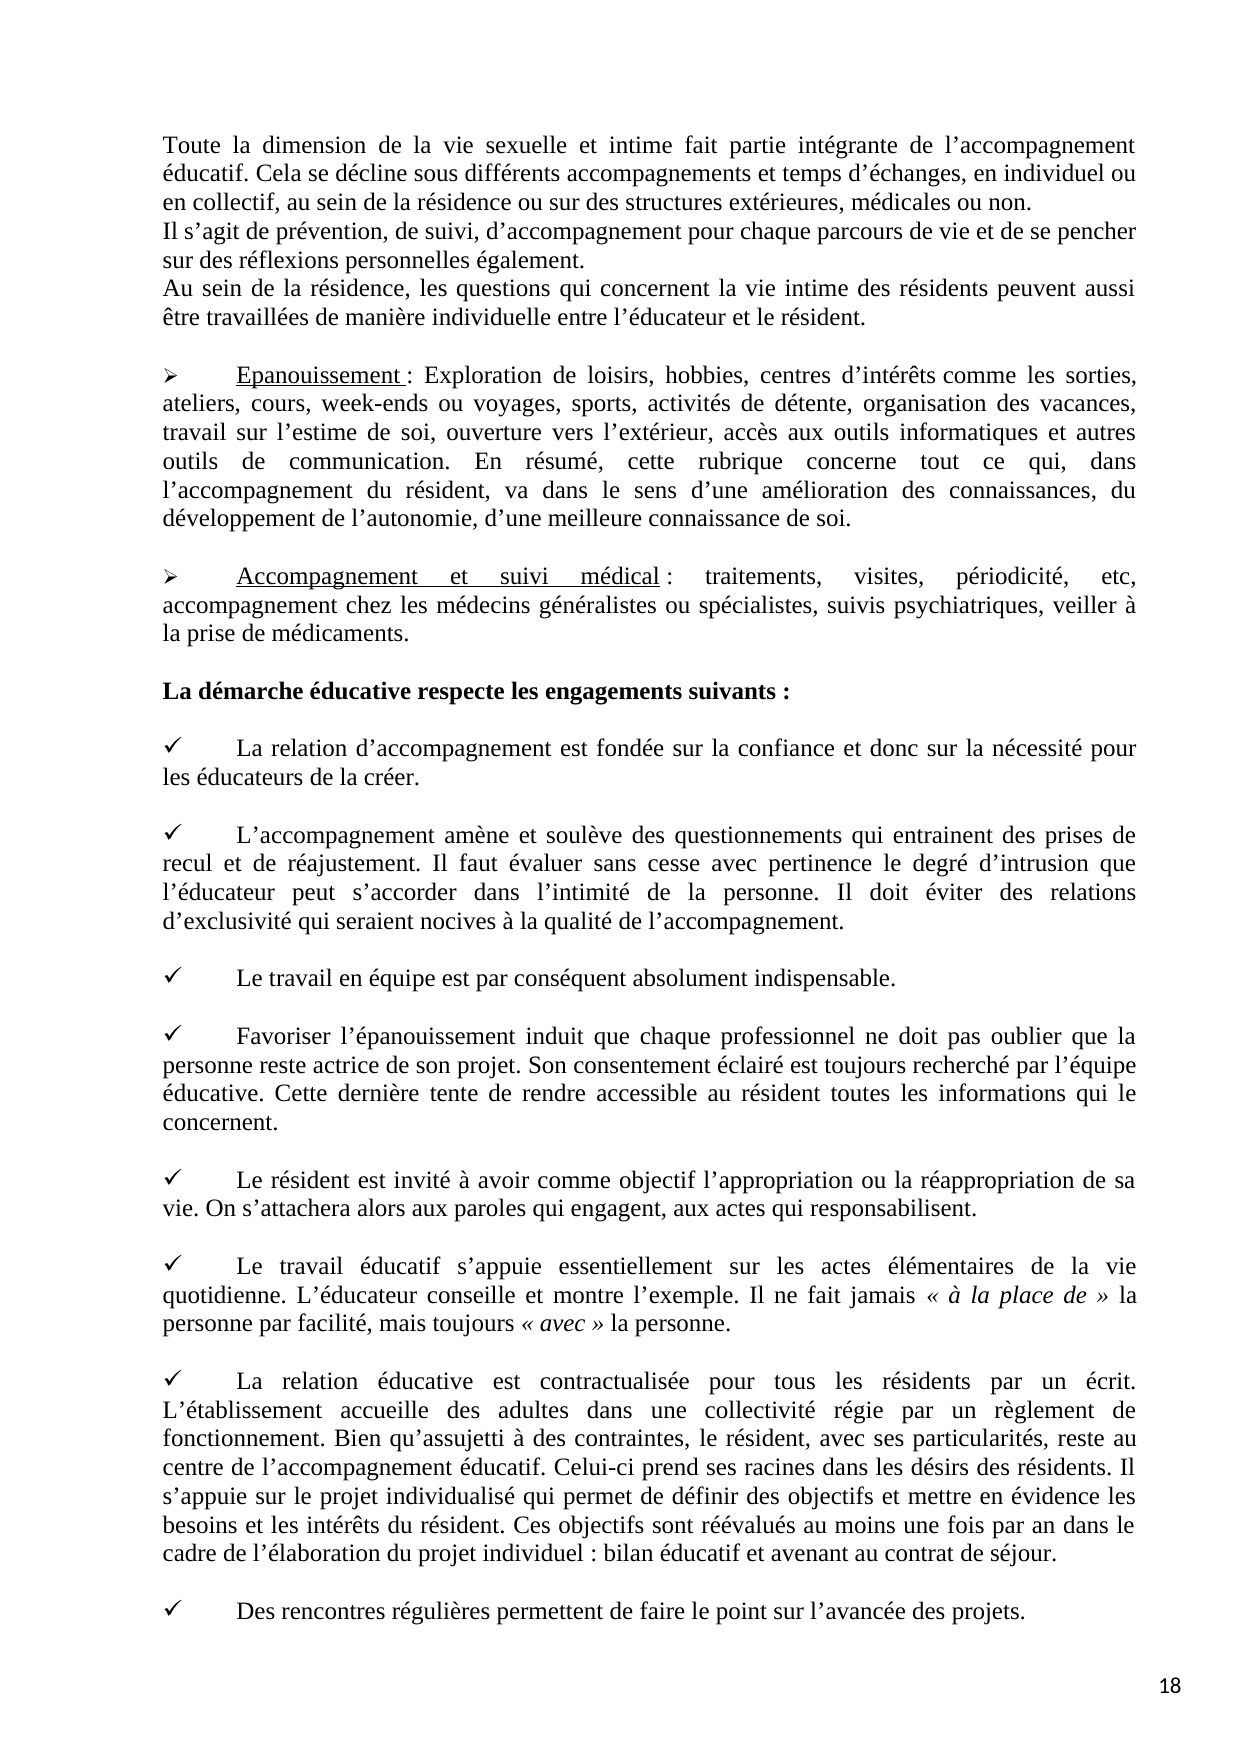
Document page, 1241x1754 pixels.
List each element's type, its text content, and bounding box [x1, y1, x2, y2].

text Il s’agit de prévention, de suivi, d’accompagnement pour chaque parcours de vie et de se pencher sur des réflexions personnelles également. [162, 216, 1137, 273]
list L’accompagnement amène et soulève des questionnements qui entrainent des prises de recul et de réajustement. Il faut évaluer sans cesse avec pertinence le degré d’intrusion que l’éducateur peut s’accorder dans l’intimité de la personne. Il doit éviter des relations d’exclusivité qui seraient nocives à la qualité de l’accompagnement. [162, 820, 1137, 935]
text La démarche éducative respecte les engagements suivants : [162, 676, 1137, 705]
list La relation éducative est contractualisée pour tous les résidents par un écrit. L’établissement accueille des adultes dans une collectivité régie par un règlement de fonctionnement. Bien qu’assujetti à des contraintes, le résident, avec ses particularités, reste au centre de l’accompagnement éducatif. Celui-ci prend ses racines dans les désirs des résidents. Il s’appuie sur le projet individualisé qui permet de définir des objectifs et mettre en évidence les besoins et les intérêts du résident. Ces objectifs sont réévalués au moins une fois par an dans le cadre de l’élaboration du projet individuel : bilan éducatif et avenant au contrat de séjour. [162, 1366, 1137, 1567]
list La relation d’accompagnement est fondée sur la confiance et donc sur la nécessité pour les éducateurs de la créer. [162, 733, 1137, 791]
list Le travail en équipe est par conséquent absolument indispensable. [162, 963, 1137, 992]
list Favoriser l’épanouissement induit que chaque professionnel ne doit pas oublier que la personne reste actrice de son projet. Son consentement éclairé est toujours recherché par l’équipe éducative. Cette dernière tente de rendre accessible au résident toutes les informations qui le concernent. [162, 1021, 1137, 1136]
list Accompagnement et suivi médical : traitements, visites, périodicité, etc, accompagnement chez les médecins généralistes ou spécialistes, suivis psychiatriques, veiller à la prise de médicaments. [162, 561, 1137, 647]
list Le résident est invité à avoir comme objectif l’appropriation ou la réappropriation de sa vie. On s’attachera alors aux paroles qui engagent, aux actes qui responsabilisent. [162, 1165, 1137, 1222]
list Le travail éducatif s’appuie essentiellement sur les actes élémentaires de la vie quotidienne. L’éducateur conseille et montre l’exemple. Il ne fait jamais « à la place de » la personne par facilité, mais toujours « avec » la personne. [162, 1251, 1137, 1337]
text Toute la dimension de la vie sexuelle et intime fait partie intégrante de l’accompagnement éducatif. Cela se décline sous différents accompagnements et temps d’échanges, en individuel ou en collectif, au sein de la résidence ou sur des structures extérieures, médicales ou non. [162, 130, 1137, 216]
text Au sein de la résidence, les questions qui concernent la vie intime des résidents peuvent aussi être travaillées de manière individuelle entre l’éducateur et le résident. [162, 273, 1137, 331]
list Des rencontres régulières permettent de faire le point sur l’avancée des projets. [162, 1596, 1137, 1625]
list Epanouissement : Exploration de loisirs, hobbies, centres d’intérêts comme les sorties, ateliers, cours, week-ends ou voyages, sports, activités de détente, organisation des vacances, travail sur l’estime de soi, ouverture vers l’extérieur, accès aux outils informatiques et autres outils de communication. En résumé, cette rubrique concerne tout ce qui, dans l’accompagnement du résident, va dans le sens d’une amélioration des connaissances, du développement de l’autonomie, d’une meilleure connaissance de soi. [162, 360, 1137, 532]
